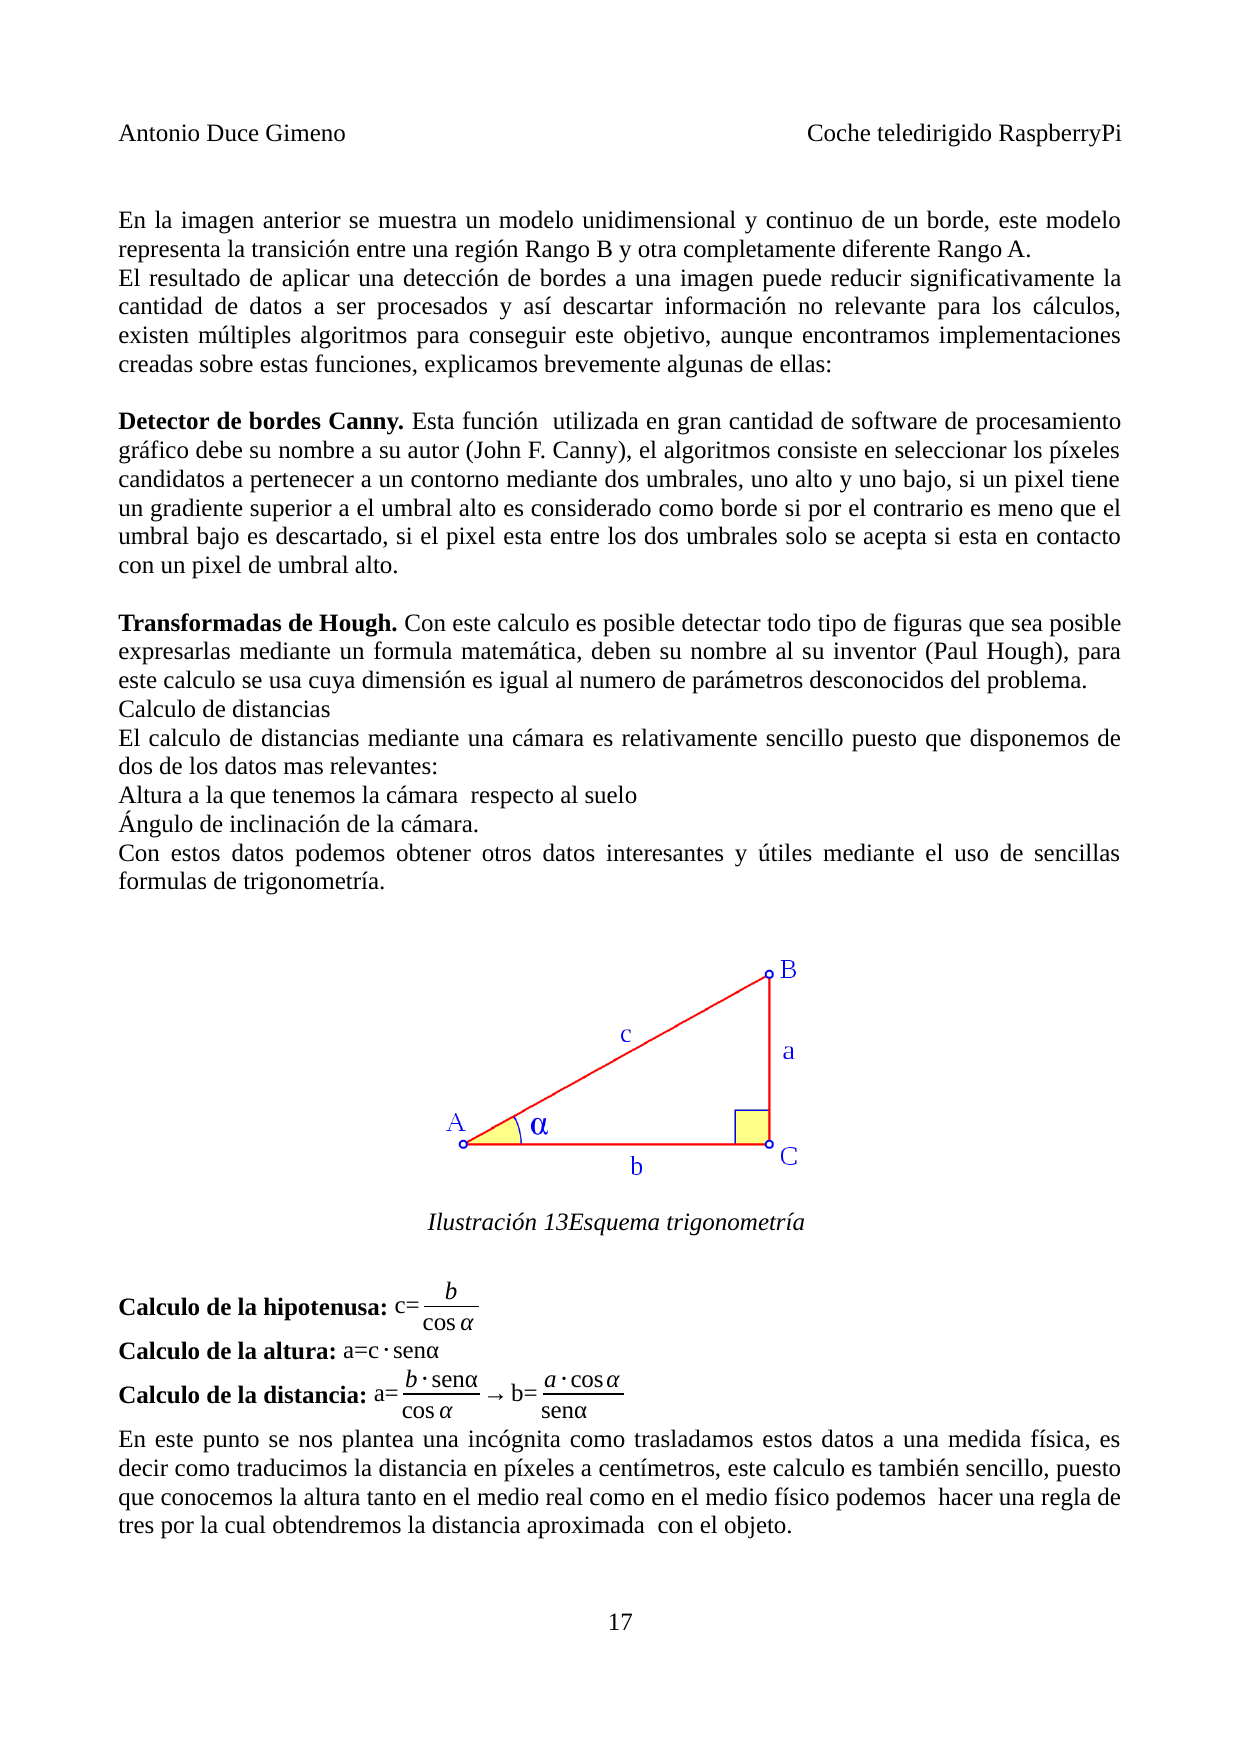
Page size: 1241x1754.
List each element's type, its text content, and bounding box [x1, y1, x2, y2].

text En este punto se nos plantea una incógnita como trasladamos estos datos a una medida física, es decir como traducimos la distancia en píxeles a centímetros, este calculo es también sencillo, puesto que conocemos la altura tanto en el medio real como en el medio físico podemos hacer una regla de tres por la cual obtendremos la distancia aproximada con el objeto. [118, 1424, 1122, 1539]
text Detector de bordes Canny. Esta función utilizada en gran cantidad de software de procesamiento gráfico debe su nombre a su autor (John F. Canny), el algoritmos consiste en seleccionar los píxeles candidatos a pertenecer a un contorno mediante dos umbrales, uno alto y uno bajo, si un pixel tiene un gradiente superior a el umbral alto es considerado como borde si por el contrario es meno que el umbral bajo es descartado, si el pixel esta entre los dos umbrales solo se acepta si esta en contacto con un pixel de umbral alto. [118, 406, 1122, 579]
text Ángulo de inclinación de la cámara. [118, 809, 1122, 838]
text Calculo de la altura: [118, 1336, 1122, 1365]
text El calculo de distancias mediante una cámara es relativamente sencillo puesto que disponemos de dos de los datos mas relevantes: [118, 723, 1122, 780]
text Altura a la que tenemos la cámara respecto al suelo [118, 780, 1122, 809]
text Transformadas de Hough. Con este calculo es posible detectar todo tipo de figuras que sea posible expresarlas mediante un formula matemática, deben su nombre al su inventor (Paul Hough), para este calculo se usa cuya dimensión es igual al numero de parámetros desconocidos del problema. [118, 608, 1122, 694]
text Calculo de la hipotenusa: [118, 1277, 1122, 1336]
text Con estos datos podemos obtener otros datos interesantes y útiles mediante el uso de sencillas formulas de trigonometría. [118, 838, 1122, 895]
text El resultado de aplicar una detección de bordes a una imagen puede reducir significativamente la cantidad de datos a ser procesados y así descartar información no relevante para los cálculos, existen múltiples algoritmos para conseguir este objetivo, aunque encontramos implementaciones creadas sobre estas funciones, explicamos brevemente algunas de ellas: [118, 263, 1122, 378]
text Calculo de distancias [118, 694, 1122, 723]
text Calculo de la distancia: [118, 1365, 1122, 1424]
text En la imagen anterior se muestra un modelo unidimensional y continuo de un borde, este modelo representa la transición entre una región Rango B y otra completamente diferente Rango A. [118, 205, 1122, 263]
picture [412, 923, 820, 1195]
